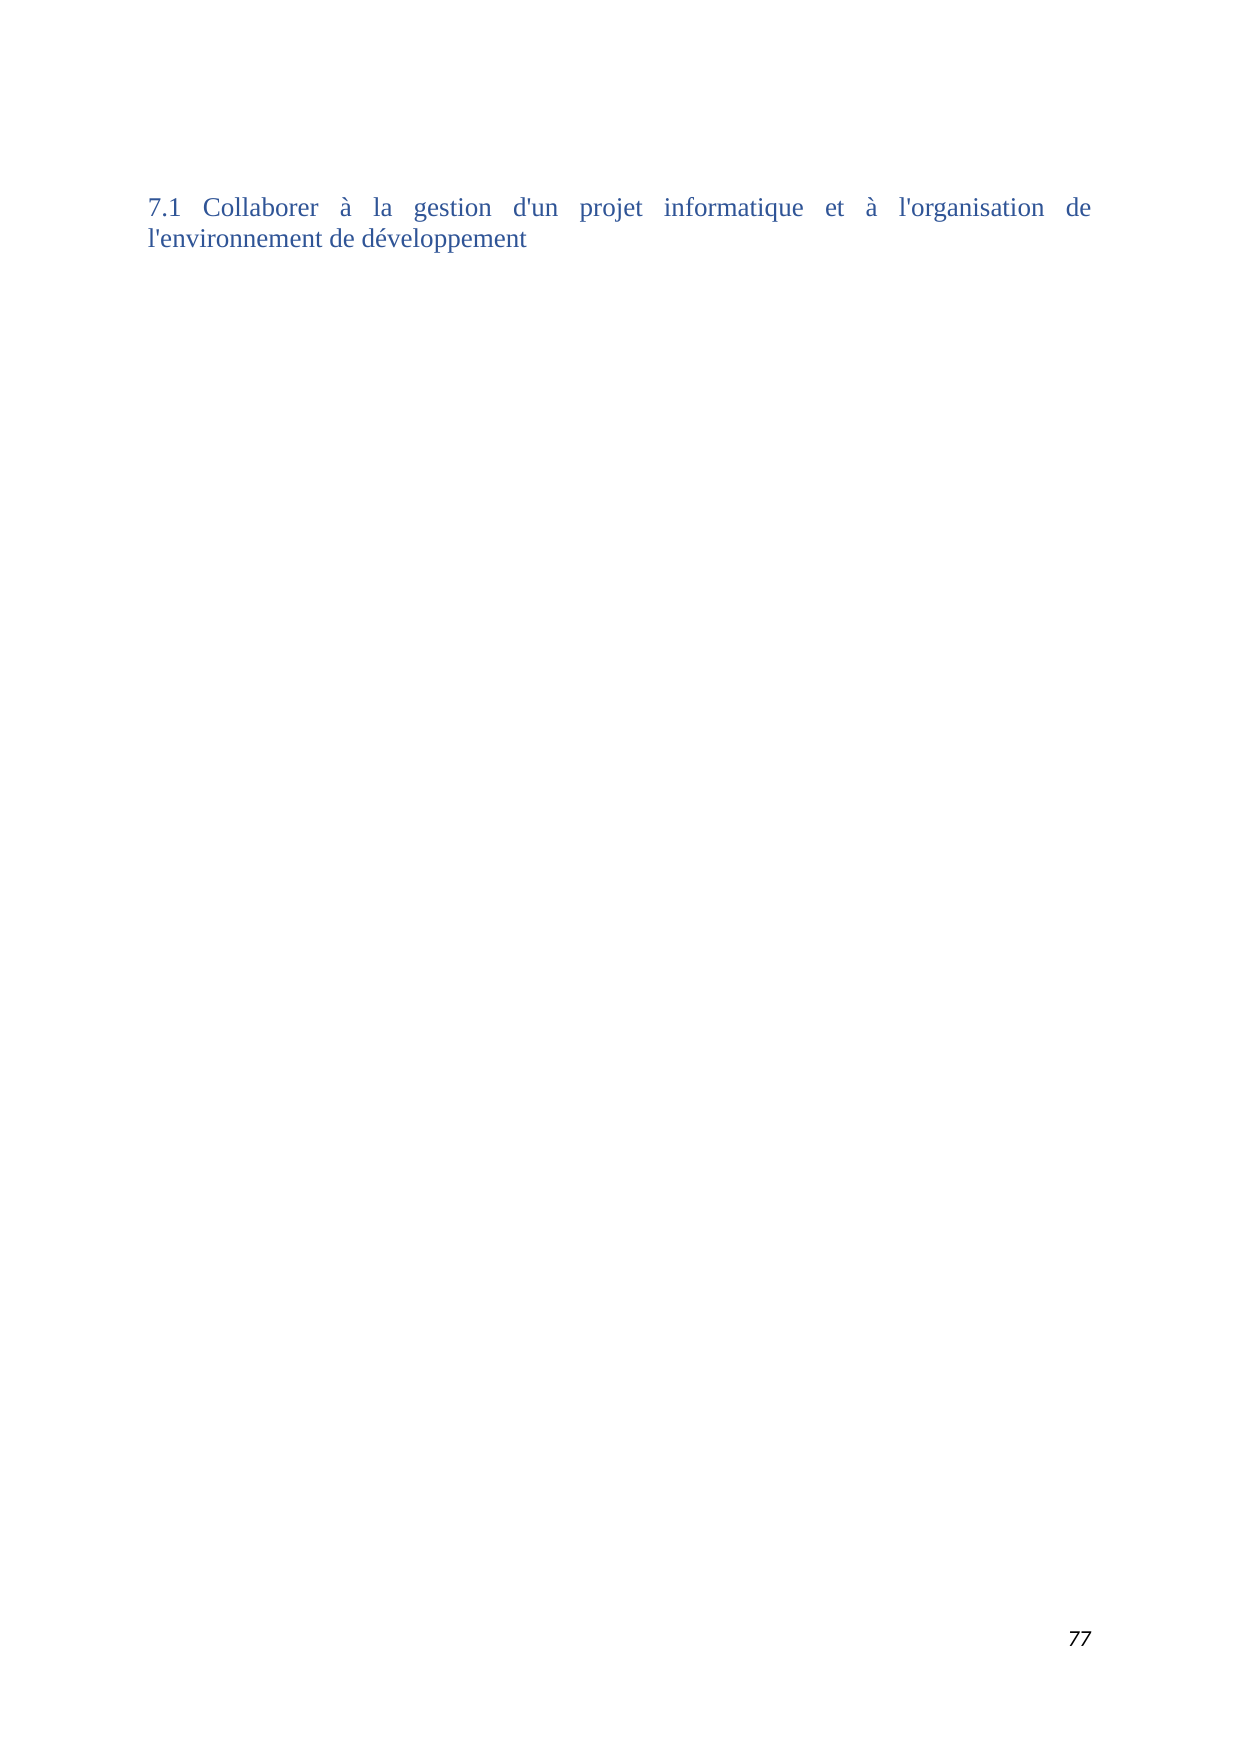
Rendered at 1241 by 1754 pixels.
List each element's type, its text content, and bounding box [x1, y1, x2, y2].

text 7.1 Collaborer à la gestion d'un projet informatique et à l'organisation de l'environnement de développement [148, 191, 1093, 253]
